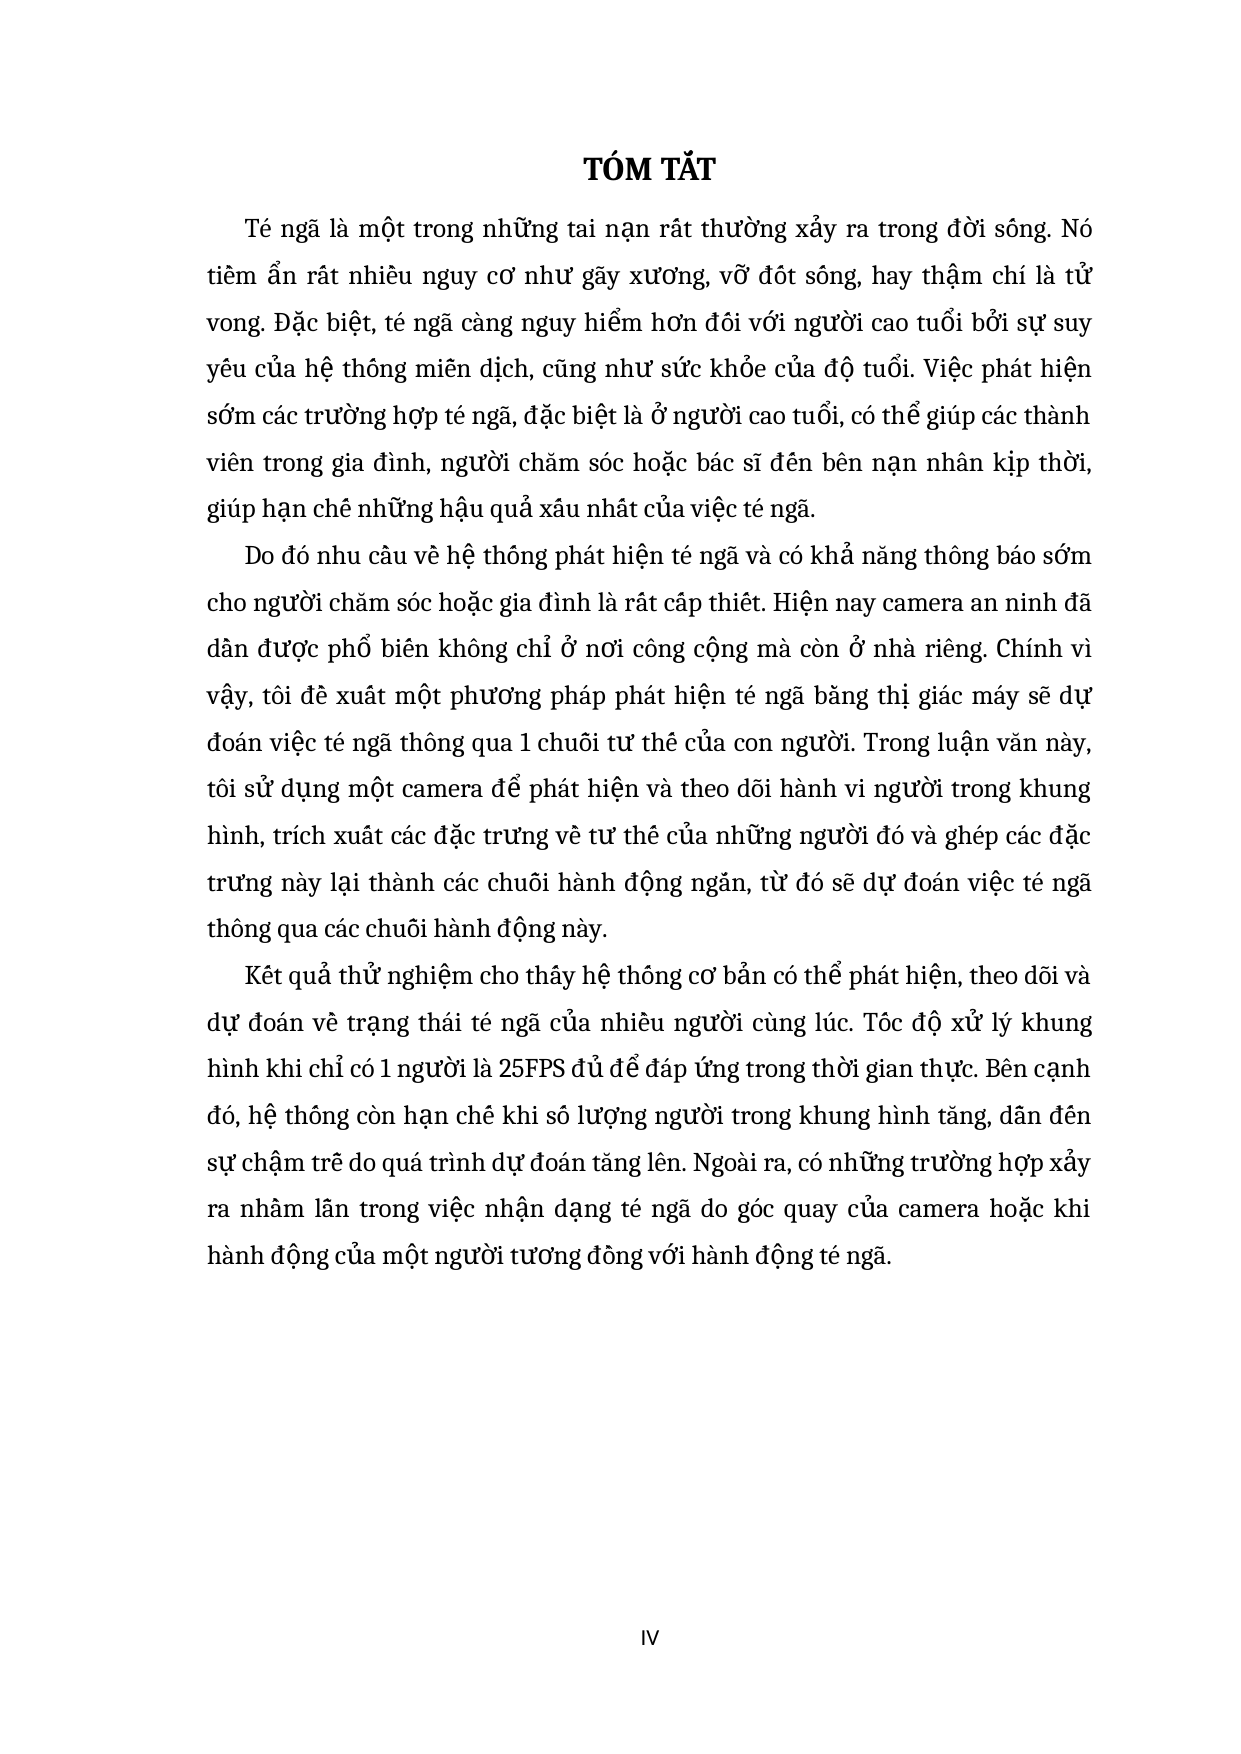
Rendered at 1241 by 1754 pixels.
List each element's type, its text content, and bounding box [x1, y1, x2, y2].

text Té ngã là một trong những tai nạn rất thường xảy ra trong đời sống. Nó tiềm ẩn rất nhiều nguy cơ như gãy xương, vỡ đốt sống, hay thậm chí là tử vong. Đặc biệt, té ngã càng nguy hiểm hơn đối với người cao tuổi bởi sự suy yếu của hệ thống miễn dịch, cũng như sức khỏe của độ tuổi. Việc phát hiện sớm các trường hợp té ngã, đặc biệt là ở người cao tuổi, có thể giúp các thành viên trong gia đình, người chăm sóc hoặc bác sĩ đến bên nạn nhân kịp thời, giúp hạn chế những hậu quả xấu nhất của việc té ngã. [207, 213, 1092, 524]
text Kết quả thử nghiệm cho thấy hệ thống cơ bản có thể phát hiện, theo dõi và dự đoán về trạng thái té ngã của nhiều người cùng lúc. Tốc độ xử lý khung hình khi chỉ có 1 người là 25FPS đủ để đáp ứng trong thời gian thực. Bên cạnh đó, hệ thống còn hạn chế khi số lượng người trong khung hình tăng, dẫn đến sự chậm trễ do quá trình dự đoán tăng lên. Ngoài ra, có những trường hợp xảy ra nhầm lẫn trong việc nhận dạng té ngã do góc quay của camera hoặc khi hành động của một người tương đồng với hành động té ngã. [207, 960, 1092, 1271]
text Do đó nhu cầu về hệ thống phát hiện té ngã và có khả năng thông báo sớm cho người chăm sóc hoặc gia đình là rất cấp thiết. Hiện nay camera an ninh đã dần được phổ biến không chỉ ở nơi công cộng mà còn ở nhà riêng. Chính vì vậy, tôi đề xuất một phương pháp phát hiện té ngã bằng thị giác máy sẽ dự đoán việc té ngã thông qua 1 chuỗi tư thế của con người. Trong luận văn này, tôi sử dụng một camera để phát hiện và theo dõi hành vi người trong khung hình, trích xuất các đặc trưng về tư thế của những người đó và ghép các đặc trưng này lại thành các chuỗi hành động ngắn, từ đó sẽ dự đoán việc té ngã thông qua các chuỗi hành động này. [207, 540, 1092, 944]
title TÓM TẮT [207, 150, 1092, 188]
